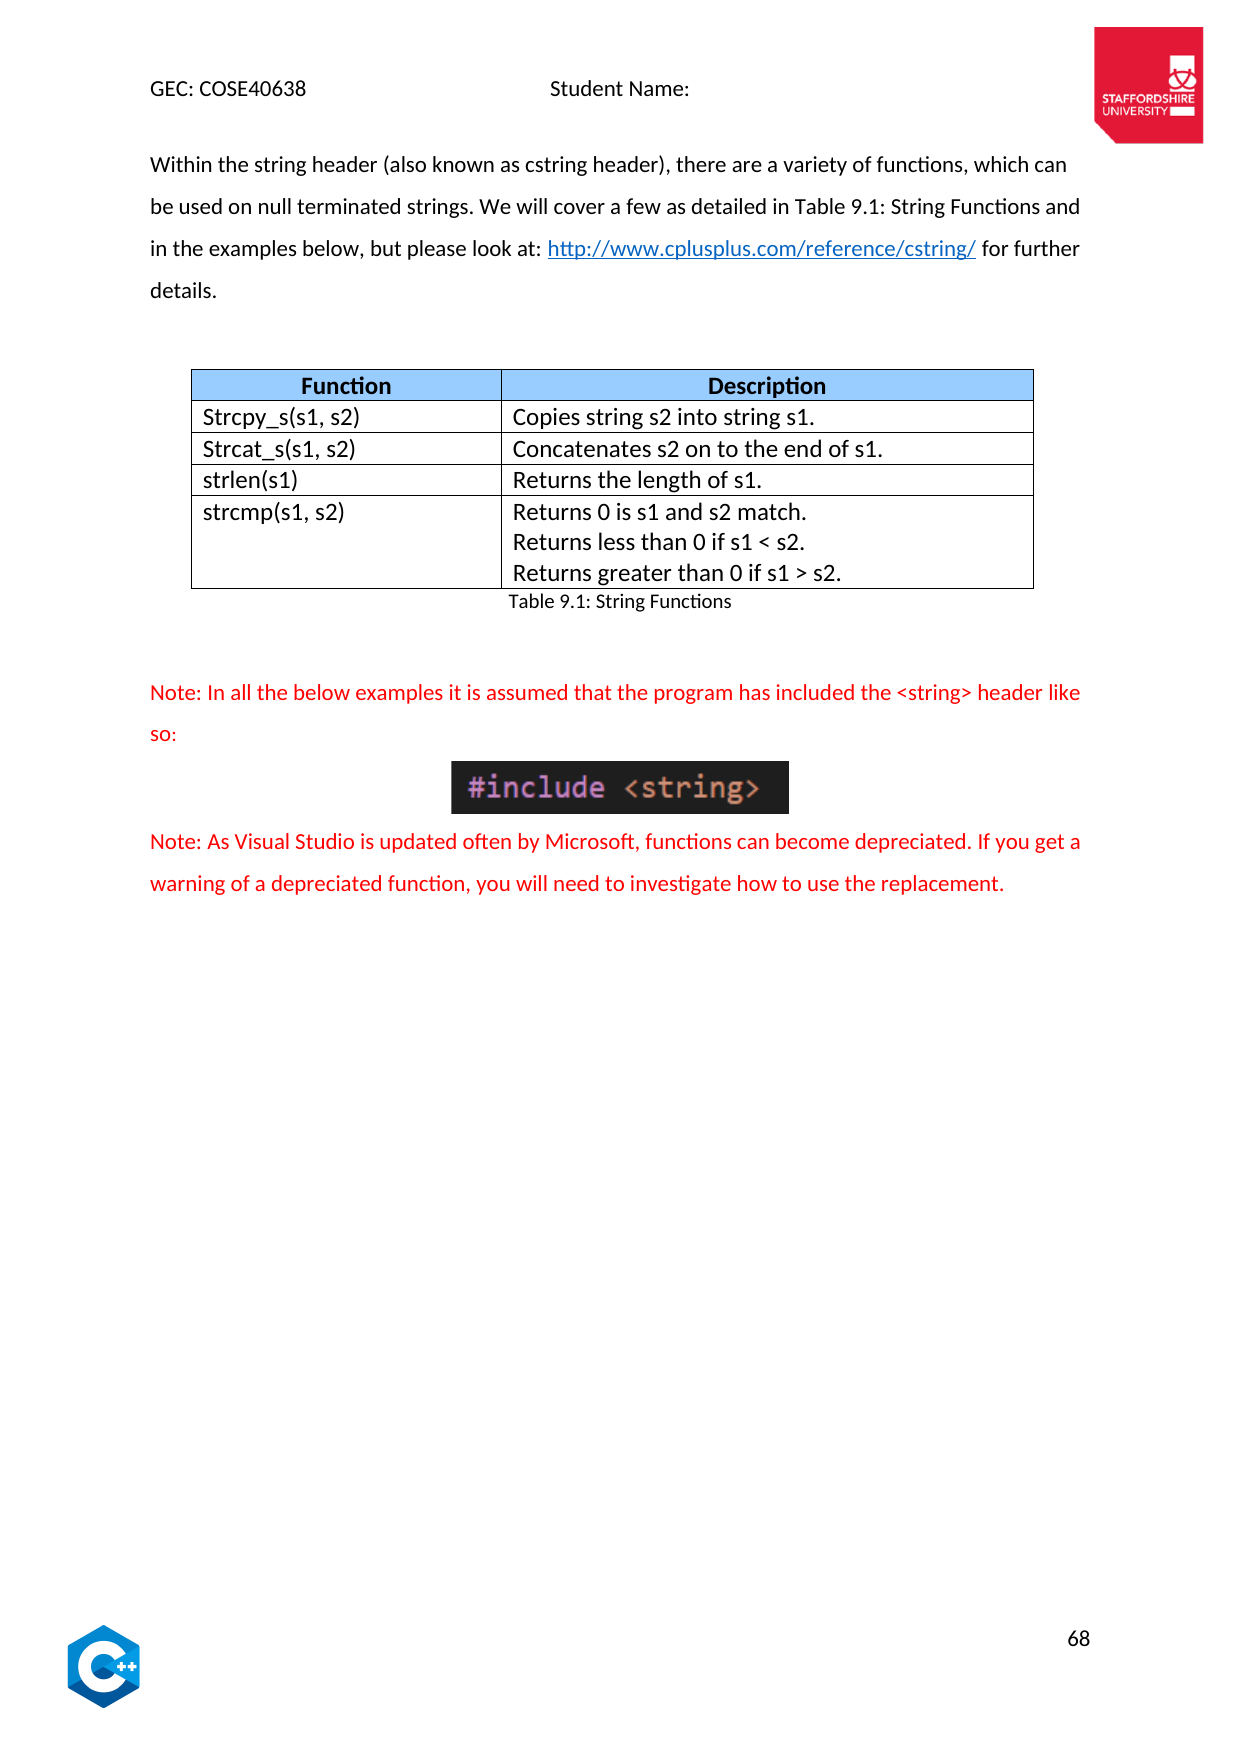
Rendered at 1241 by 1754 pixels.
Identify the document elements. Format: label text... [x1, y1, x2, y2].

text Note: In all the below examples it is assumed that the program has included the <string> header like so: [150, 678, 1090, 748]
table_cell strcmp(s1, s2) [192, 496, 501, 588]
table_header Function [192, 370, 501, 400]
text Within the string header (also known as cstring header), there are a variety of functions, which can be used on null terminated strings. We will cover a few as detailed in Table 9.1: String Functions and in the examples below, but please look at: http://www.cplusplus.com/reference/cstring/ for further details. [150, 150, 1090, 304]
text Table 9.1: String Functions [150, 589, 1090, 614]
table_header Description [502, 370, 1033, 400]
table_cell Returns the length of s1. [502, 465, 1033, 495]
table_cell Concatenates s2 on to the end of s1. [502, 433, 1033, 463]
table_cell Copies string s2 into string s1. [502, 401, 1033, 432]
table_cell strlen(s1) [192, 465, 501, 495]
table_cell Returns 0 is s1 and s2 match. Returns less than 0 if s1 < s2. Returns greater than 0 if s1 > s2. [502, 496, 1033, 588]
table_cell Strcat_s(s1, s2) [192, 433, 501, 463]
picture [53, 1625, 150, 1708]
picture [451, 761, 789, 814]
text Note: As Visual Studio is updated often by Microsoft, functions can become depreciated. If you get a warning of a depreciated function, you will need to investigate how to use the replacement. [150, 827, 1090, 897]
picture [1088, 27, 1209, 148]
table_cell Strcpy_s(s1, s2) [192, 401, 501, 432]
